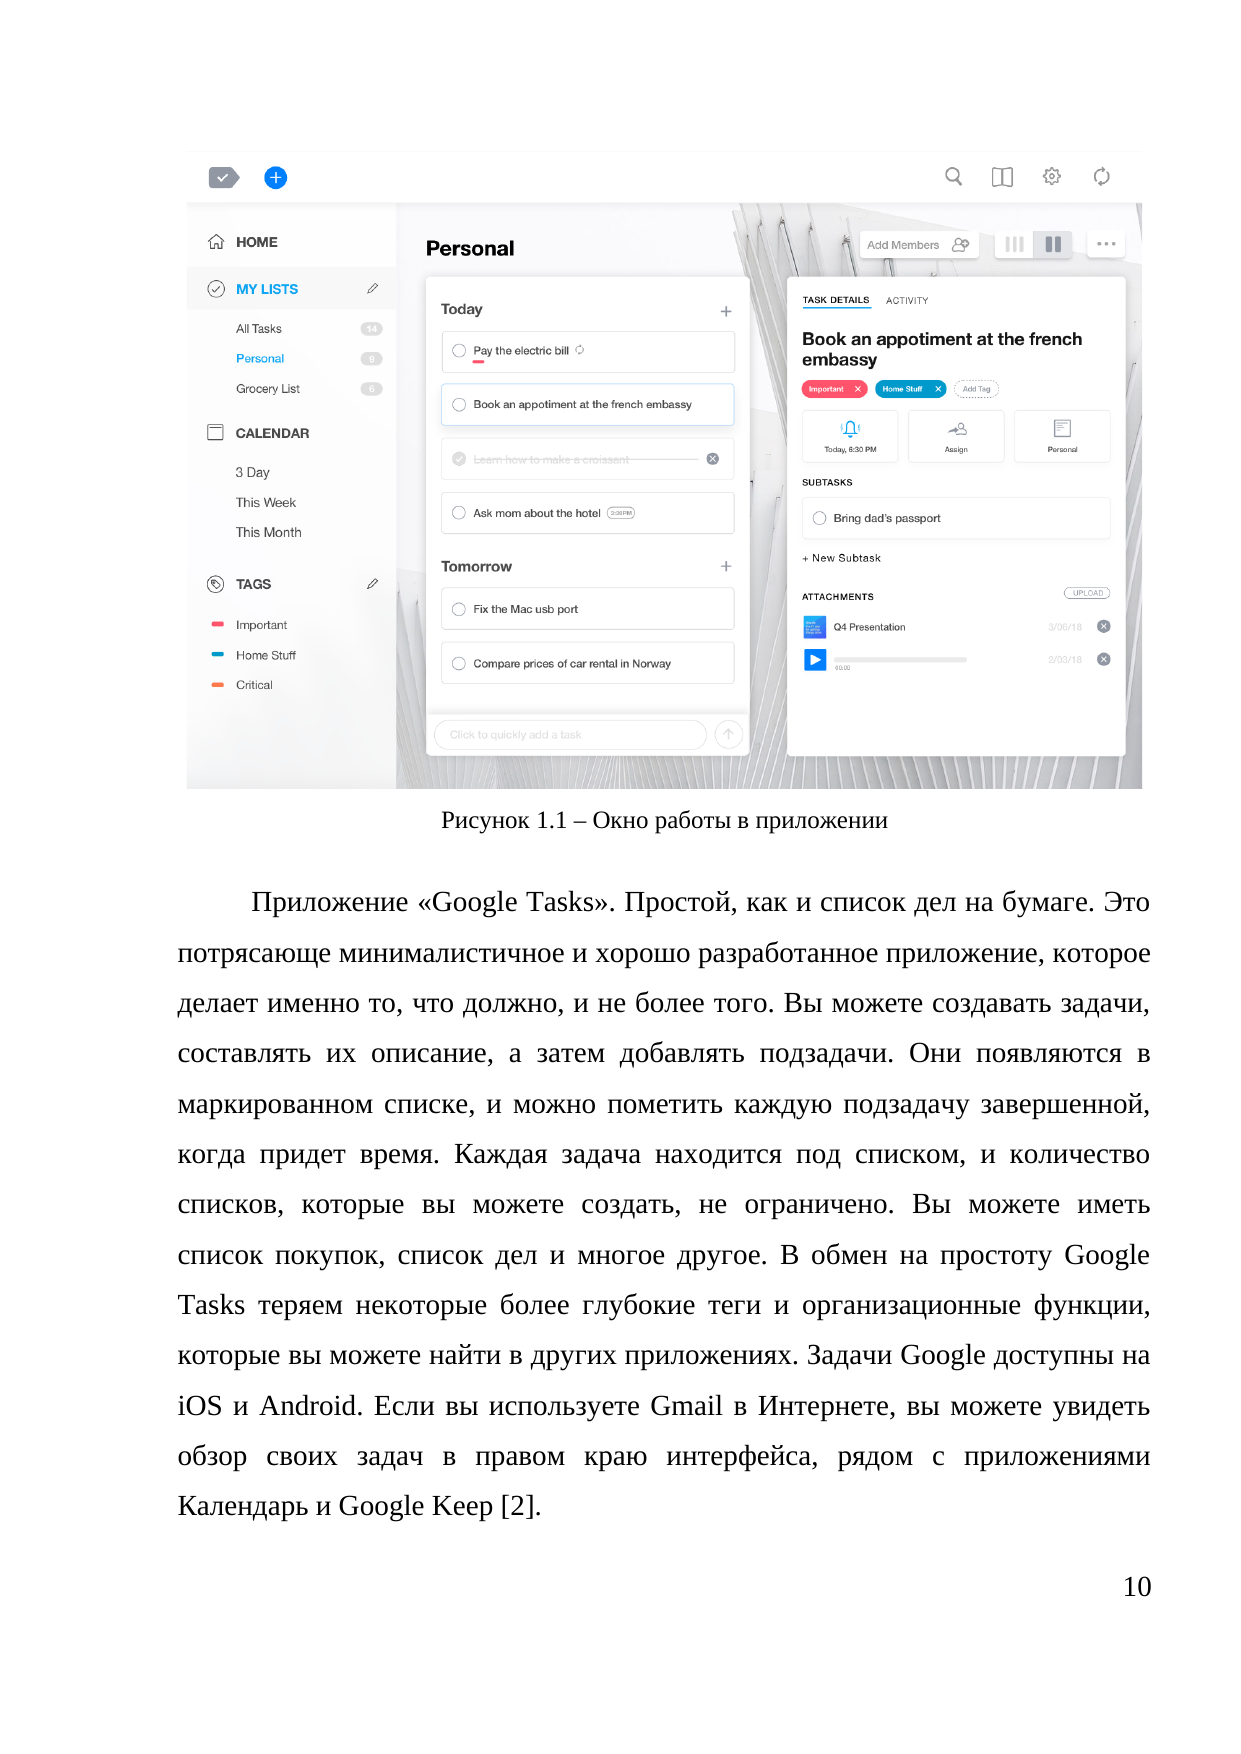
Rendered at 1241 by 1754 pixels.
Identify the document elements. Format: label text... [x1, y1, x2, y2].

text Рисунок 1.1 – Окно работы в приложении [177, 806, 1152, 834]
picture [186, 151, 1143, 789]
text Приложение «Google Tasks». Простой, как и список дел на бумаге. Это потрясающе минималистичное и хорошо разработанное приложение, которое делает именно то, что должно, и не более того. Вы можете создавать задачи, составлять их описание, а затем добавлять подзадачи. Они появляются в маркированном списке, и можно пометить каждую подзадачу завершенной, когда придет время. Каждая задача находится под списком, и количество списков, которые вы можете создать, не ограничено. Вы можете иметь список покупок, список дел и многое другое. В обмен на простоту Google Tasks теряем некоторые более глубокие теги и организационные функции, которые вы можете найти в других приложениях. Задачи Google доступны на iOS и Android. Если вы используете Gmail в Интернете, вы можете увидеть обзор своих задач в правом краю интерфейса, рядом с приложениями Календарь и Google Keep [2]. [177, 884, 1152, 1522]
